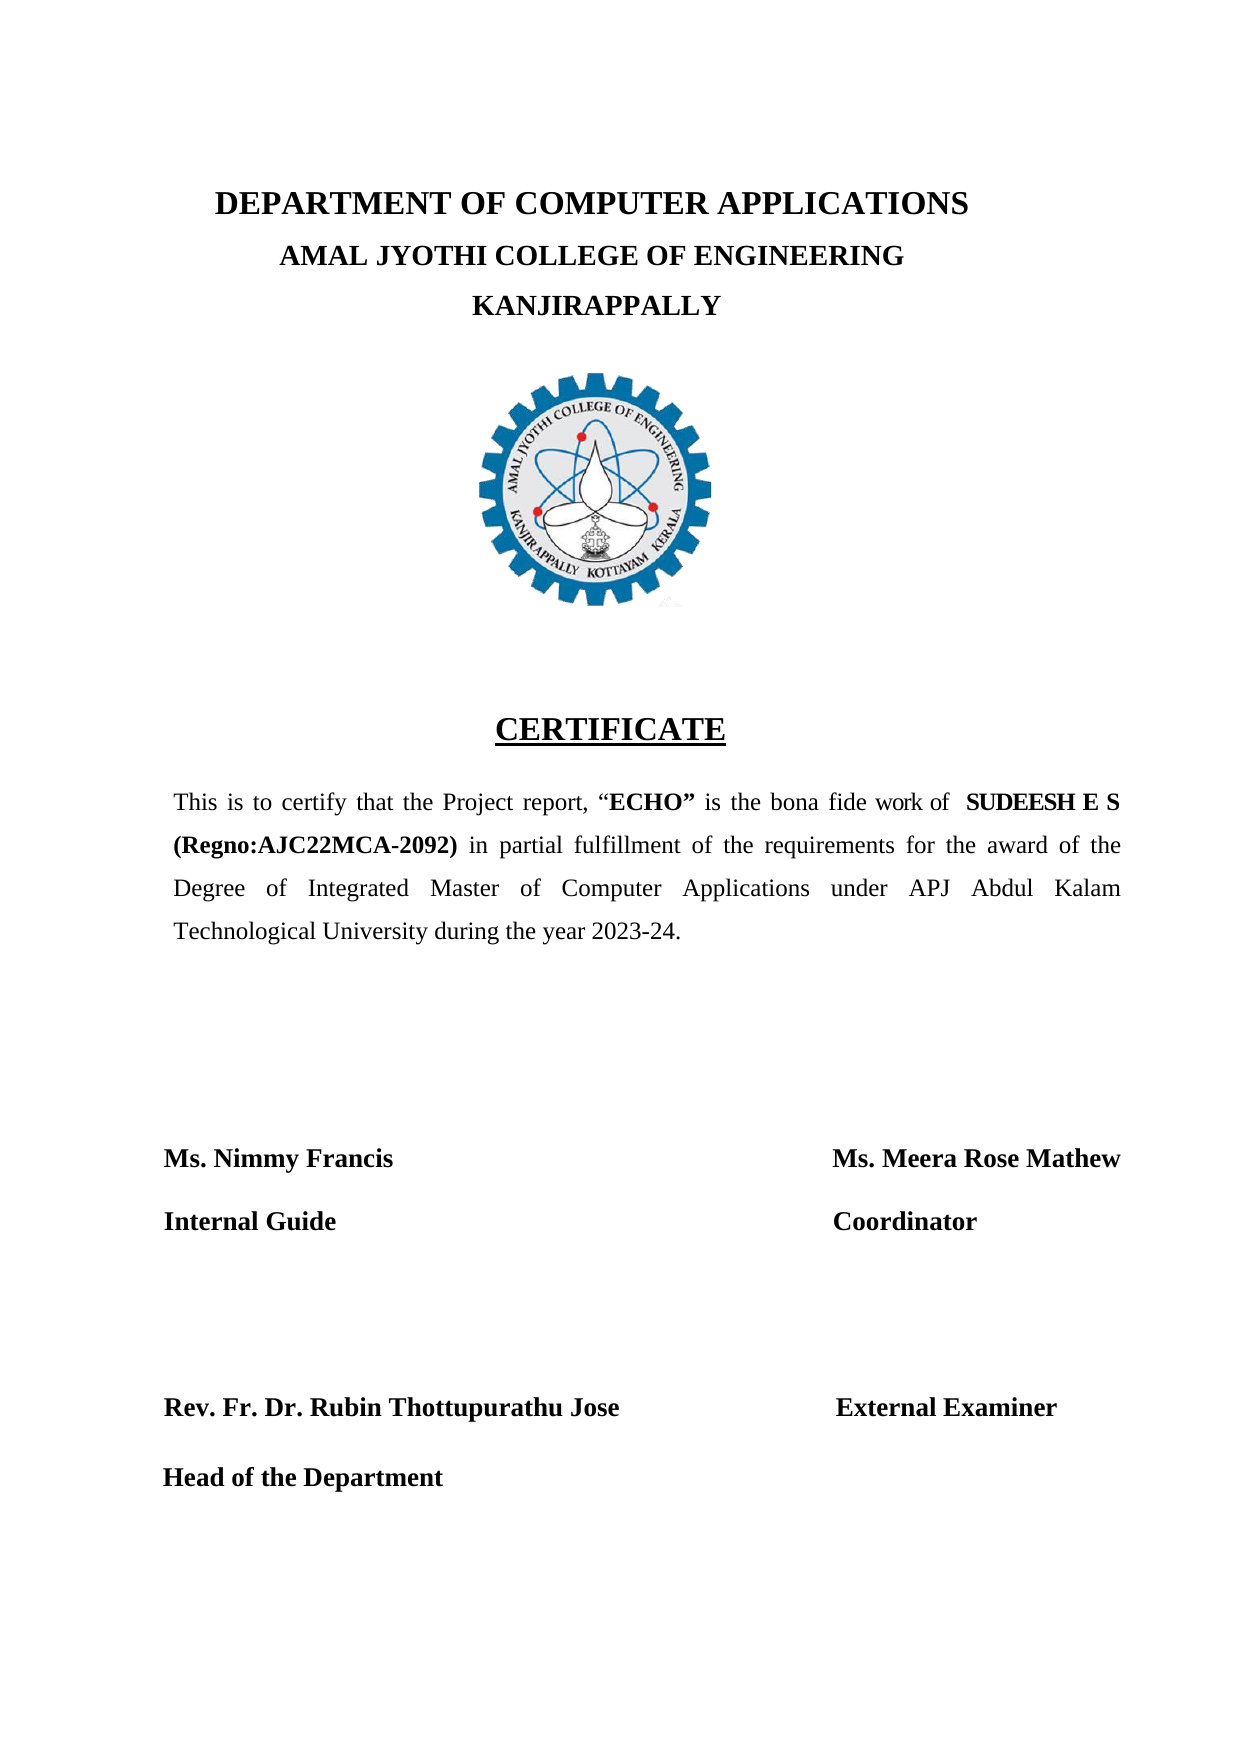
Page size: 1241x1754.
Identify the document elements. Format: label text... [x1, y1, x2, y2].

text CERTIFICATE [229, 710, 992, 748]
text Head of the Department [61, 1461, 1128, 1492]
text KANJIRAPPALLY [62, 288, 1131, 322]
text Internal Guide Coordinator [62, 1204, 1128, 1236]
subtitle AMAL JYOTHI COLLEGE OF ENGINEERING [62, 238, 1121, 272]
subtitle DEPARTMENT OF COMPUTER APPLICATIONS [62, 183, 1121, 221]
picture [478, 373, 712, 607]
text Ms. Nimmy Francis Ms. Meera Rose Mathew [62, 1142, 1128, 1173]
text This is to certify that the Project report, “ECHO” is the bona fide work of SUDEESH E S (Regno:AJC22MCA-2092) in partial fulfillment of the requirements for the award of the Degree of Integrated Master of Computer Applications under APJ Abdul Kalam Technological University during the year 2023-24. [173, 787, 1121, 945]
text Rev. Fr. Dr. Rubin Thottupurathu Jose External Examiner [62, 1391, 1118, 1423]
